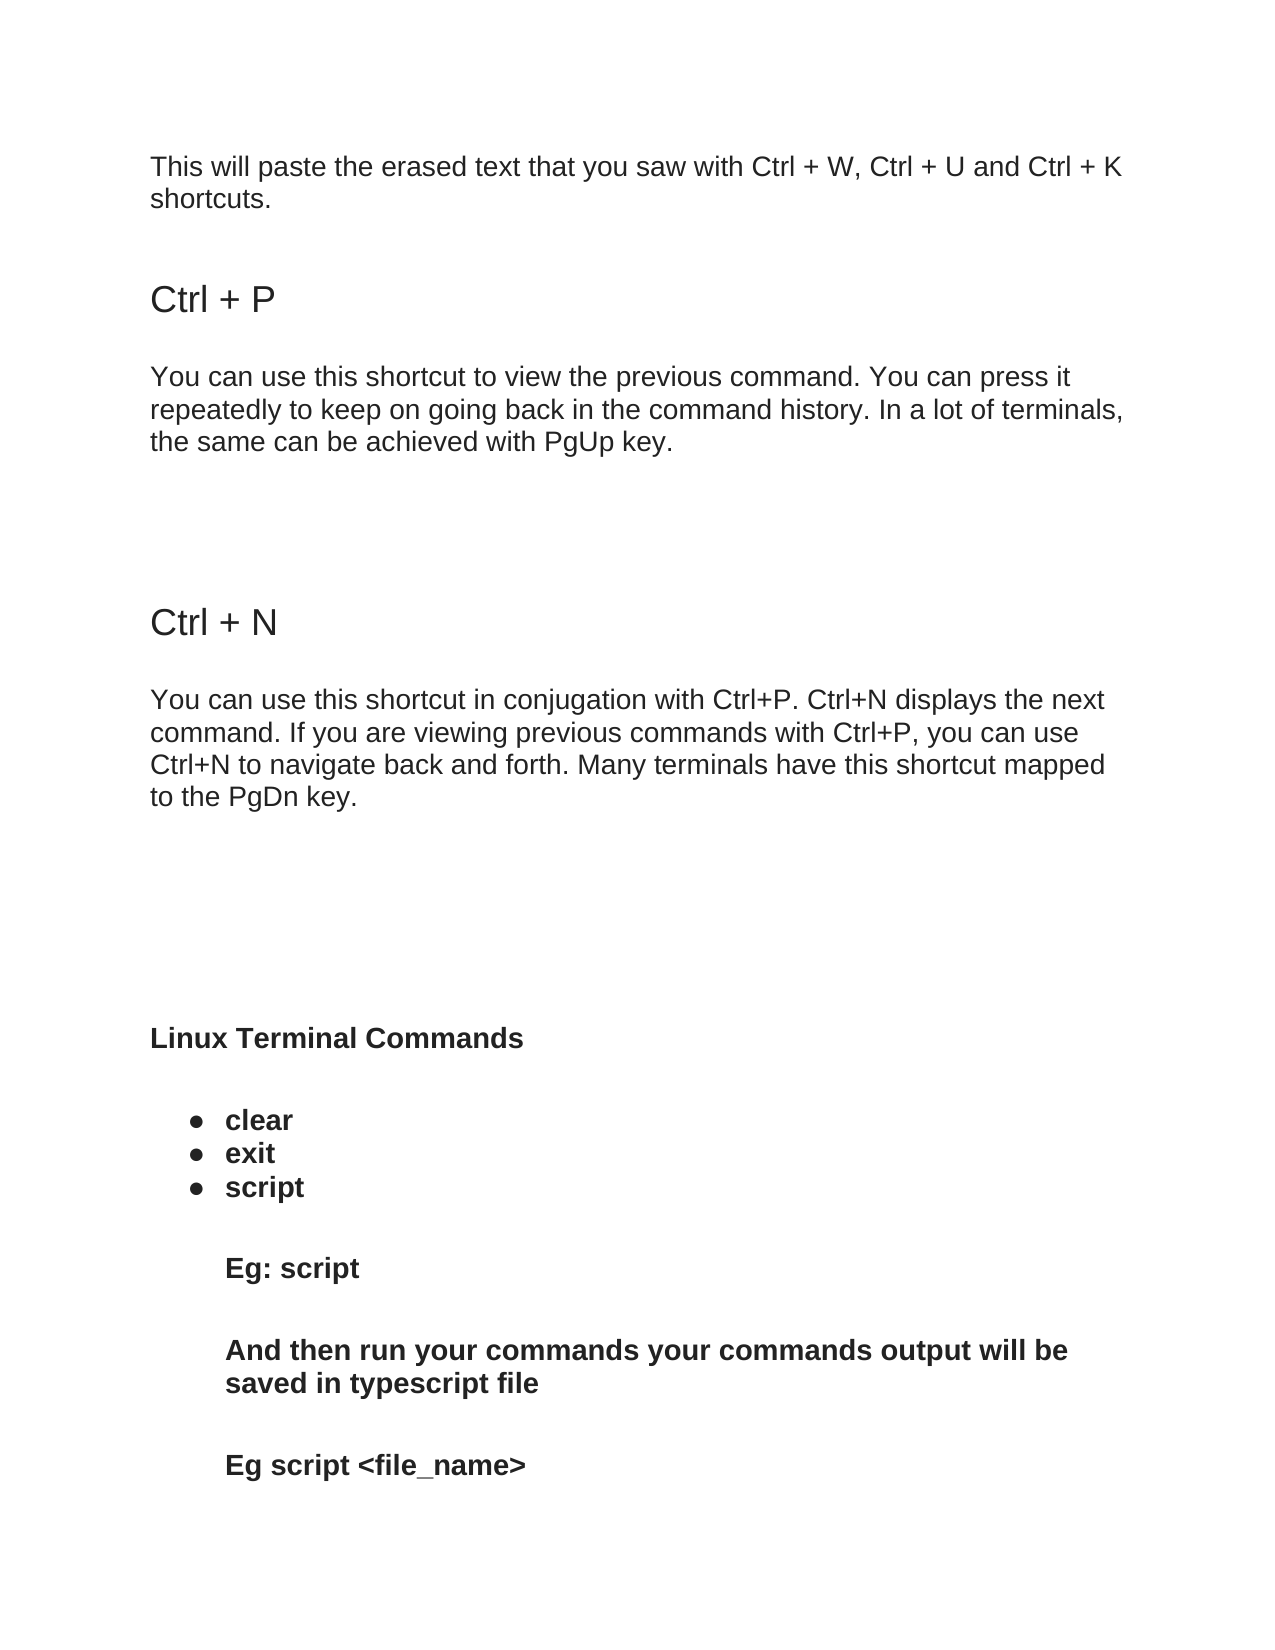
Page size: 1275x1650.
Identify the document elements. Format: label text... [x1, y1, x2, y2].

text You can use this shortcut in conjugation with Ctrl+P. Ctrl+N displays the next command. If you are viewing previous commands with Ctrl+P, you can use Ctrl+N to navigate back and forth. Many terminals have this shortcut mapped to the PgDn key. [150, 683, 1125, 813]
subtitle Ctrl + N [150, 600, 1125, 643]
list script [187, 1170, 1125, 1203]
text Eg script <file_name> [225, 1448, 1125, 1481]
subtitle Ctrl + P [150, 277, 1125, 320]
text Linux Terminal Commands [150, 1021, 1125, 1055]
list clear [187, 1103, 1125, 1136]
text And then run your commands your commands output will be saved in typescript file [225, 1333, 1125, 1400]
text Eg: script [225, 1251, 1125, 1285]
text This will paste the erased text that you saw with Ctrl + W, Ctrl + U and Ctrl + K shortcuts. [150, 150, 1125, 215]
list exit [187, 1136, 1125, 1170]
text You can use this shortcut to view the previous command. You can press it repeatedly to keep on going back in the command history. In a lot of terminals, the same can be achieved with PgUp key. [150, 360, 1125, 457]
